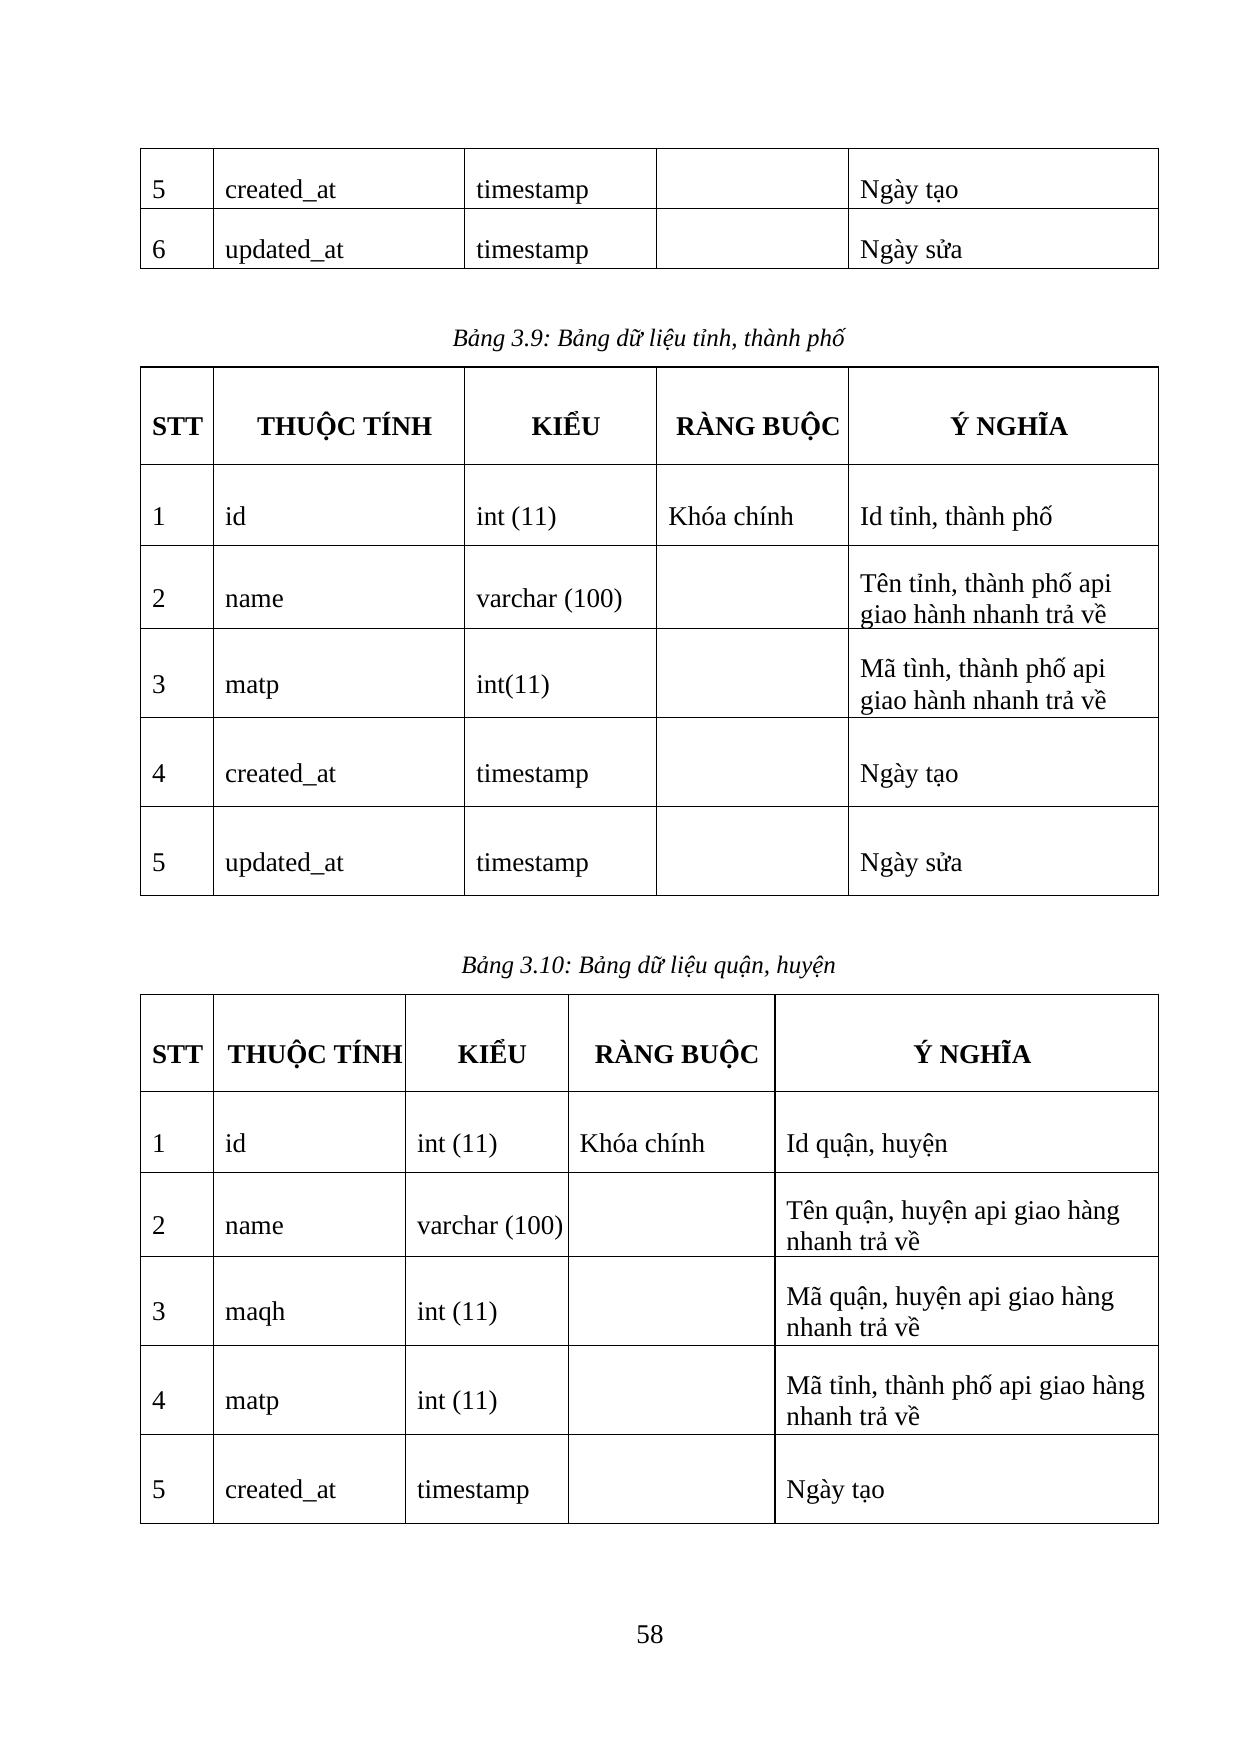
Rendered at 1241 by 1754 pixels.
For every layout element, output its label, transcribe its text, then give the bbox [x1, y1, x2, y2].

table_header Ý NGHĨA [849, 368, 1158, 464]
table_cell timestamp [465, 149, 656, 208]
table_header KIỂU [406, 995, 568, 1091]
table_cell timestamp [406, 1435, 568, 1522]
table_cell varchar (100) [465, 546, 656, 628]
table_cell [569, 1346, 774, 1433]
table_cell [569, 1257, 774, 1344]
table_cell maqh [214, 1257, 405, 1344]
table_cell varchar (100) [406, 1173, 568, 1256]
table_cell int(11) [465, 629, 656, 717]
table_cell [569, 1435, 774, 1522]
table_cell [657, 546, 848, 628]
table_header Ý NGHĨA [776, 995, 1158, 1091]
table_cell Ngày tạo [776, 1435, 1158, 1522]
table_cell timestamp [465, 209, 656, 268]
table_cell [657, 209, 848, 268]
table_cell created_at [214, 149, 464, 208]
table_cell id [214, 1092, 405, 1172]
table_cell [657, 807, 848, 895]
text Bảng 3.9: Bảng dữ liệu tỉnh, thành phố [177, 323, 1122, 352]
text Bảng 3.10: Bảng dữ liệu quận, huyện [177, 951, 1122, 979]
table_cell 6 [141, 209, 213, 268]
table_header STT [141, 368, 213, 464]
table_cell 3 [141, 629, 213, 717]
table_cell Ngày sửa [849, 209, 1158, 268]
table_cell int (11) [406, 1346, 568, 1433]
table_header RÀNG BUỘC [657, 368, 848, 464]
table_header THUỘC TÍNH [214, 995, 405, 1091]
table_cell Khóa chính [569, 1092, 774, 1172]
table_cell matp [214, 629, 464, 717]
table_cell [569, 1173, 774, 1256]
table_cell Ngày sửa [849, 807, 1158, 895]
table_cell int (11) [406, 1092, 568, 1172]
table_header THUỘC TÍNH [214, 368, 464, 464]
table_cell 5 [141, 149, 213, 208]
table_cell timestamp [465, 807, 656, 895]
table_cell 2 [141, 1173, 213, 1256]
table_cell [657, 718, 848, 806]
table_cell timestamp [465, 718, 656, 806]
table_cell 1 [141, 465, 213, 545]
table_cell [657, 629, 848, 717]
table_cell 2 [141, 546, 213, 628]
table_cell Ngày tạo [849, 718, 1158, 806]
table_cell Tên tỉnh, thành phố api giao hành nhanh trả về [849, 546, 1158, 628]
table_cell Mã tình, thành phố api giao hành nhanh trả về [849, 629, 1158, 717]
table_header KIỂU [465, 368, 656, 464]
table_header RÀNG BUỘC [569, 995, 774, 1091]
table_cell Id quận, huyện [776, 1092, 1158, 1172]
table_cell created_at [214, 1435, 405, 1522]
table_cell int (11) [406, 1257, 568, 1344]
table_cell created_at [214, 718, 464, 806]
table_cell 5 [141, 1435, 213, 1522]
table_cell matp [214, 1346, 405, 1433]
table_cell updated_at [214, 807, 464, 895]
table_cell 4 [141, 718, 213, 806]
table_cell Tên quận, huyện api giao hàng nhanh trả về [776, 1173, 1158, 1256]
table_cell 4 [141, 1346, 213, 1433]
table_cell name [214, 546, 464, 628]
table_cell int (11) [465, 465, 656, 545]
table_cell updated_at [214, 209, 464, 268]
table_cell Mã tỉnh, thành phố api giao hàng nhanh trả về [776, 1346, 1158, 1433]
table_cell Id tỉnh, thành phố [849, 465, 1158, 545]
table_cell name [214, 1173, 405, 1256]
table_cell Khóa chính [657, 465, 848, 545]
table_cell 1 [141, 1092, 213, 1172]
table_cell 3 [141, 1257, 213, 1344]
table_header STT [141, 995, 213, 1091]
table_cell [657, 149, 848, 208]
table_cell Ngày tạo [849, 149, 1158, 208]
table_cell 5 [141, 807, 213, 895]
table_cell Mã quận, huyện api giao hàng nhanh trả về [776, 1257, 1158, 1344]
table_cell id [214, 465, 464, 545]
